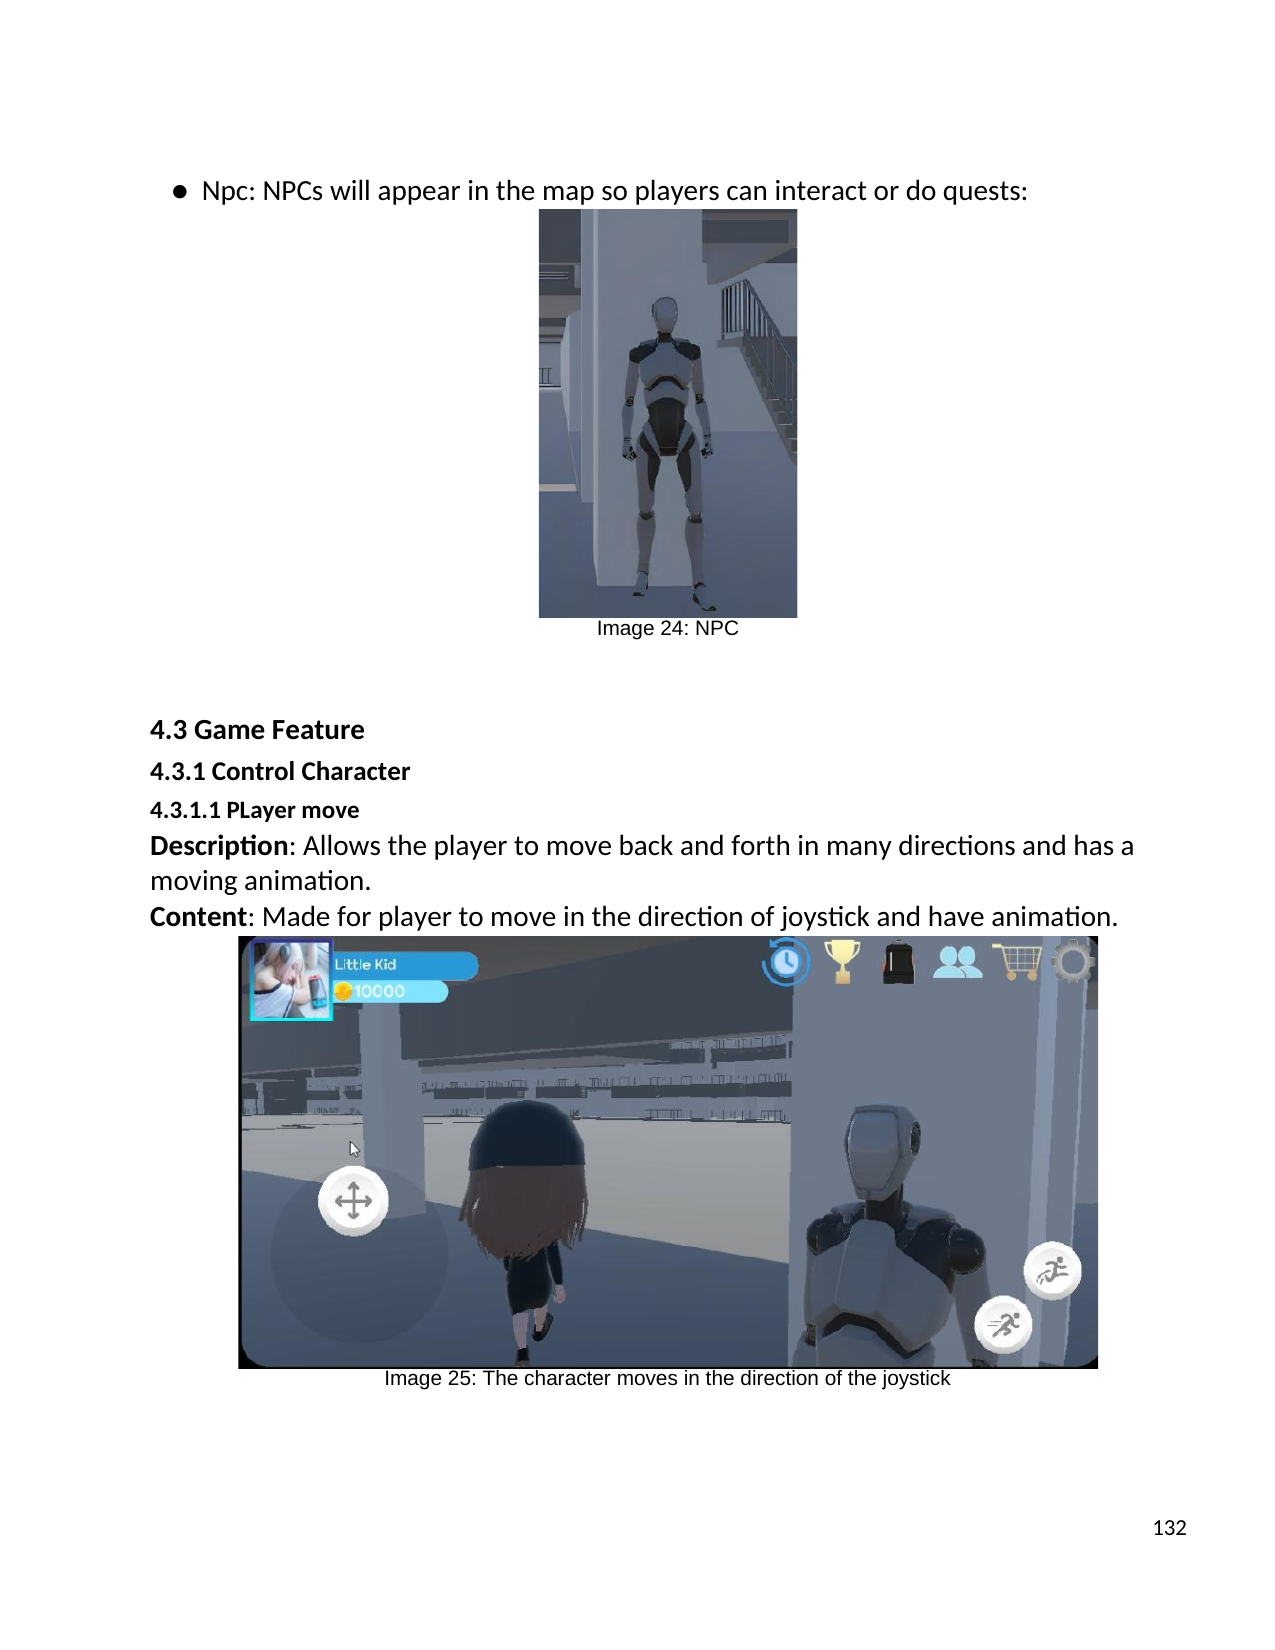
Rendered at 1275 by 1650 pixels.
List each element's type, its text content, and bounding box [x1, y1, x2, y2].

text Image 24: NPC [150, 615, 1185, 639]
text 4.3.1 Control Character [150, 754, 1187, 788]
text Content: Made for player to move in the direction of joystick and have animation. [150, 898, 1187, 934]
picture [238, 936, 1099, 1366]
text Image 25: The character moves in the direction of the joystick [150, 1366, 1185, 1390]
text 4.3 Game Feature [150, 711, 1187, 747]
text ● Npc: NPCs will appear in the map so players can interact or do quests: [171, 172, 1187, 207]
picture [538, 209, 798, 615]
text 4.3.1.1 PLayer move [150, 794, 1187, 825]
text 132 [1152, 1513, 1187, 1541]
text Description: Allows the player to move back and forth in many directions and has a moving animation. [150, 827, 1135, 898]
